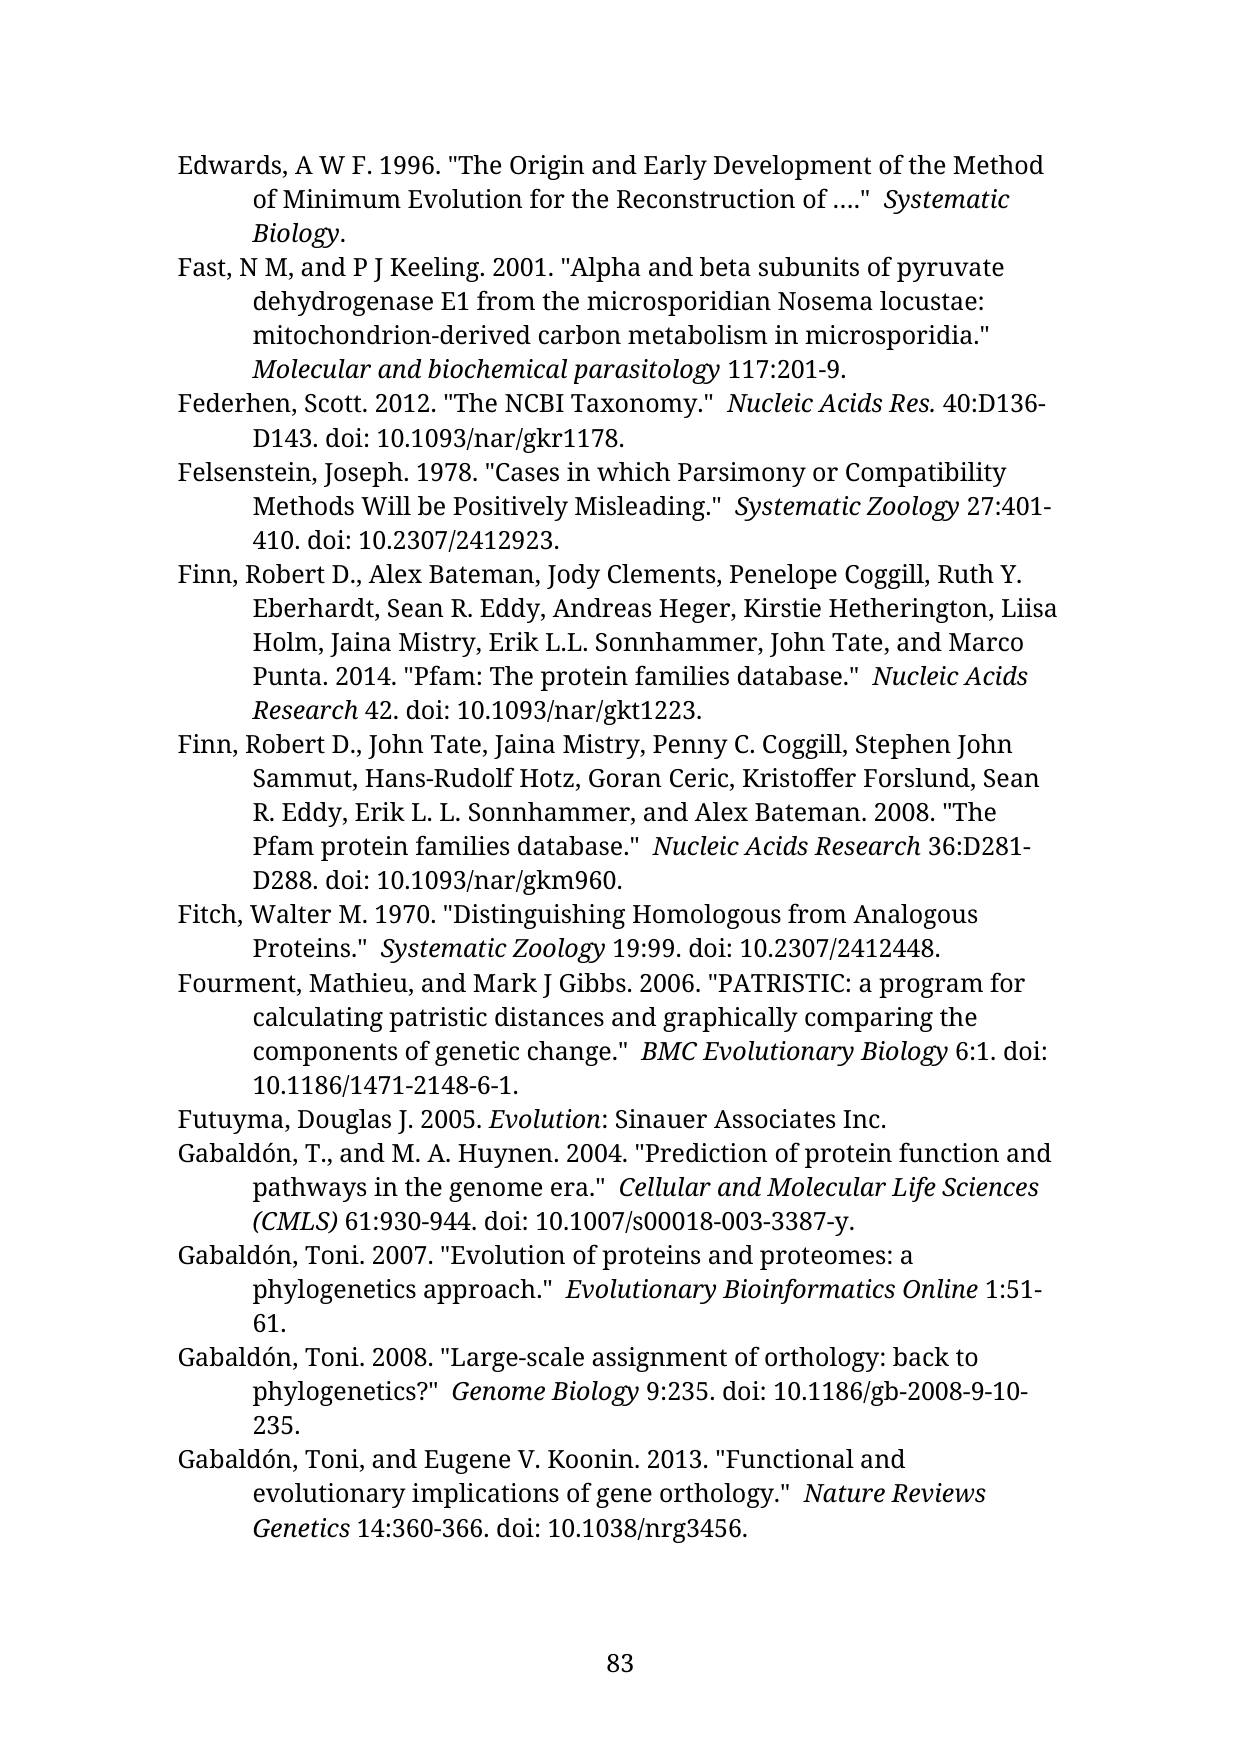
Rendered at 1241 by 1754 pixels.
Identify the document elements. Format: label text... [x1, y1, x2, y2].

text Federhen, Scott. 2012. "The NCBI Taxonomy." Nucleic Acids Res. 40:D136-D143. doi: 10.1093/nar/gkr1178. [177, 386, 1063, 454]
text Felsenstein, Joseph. 1978. "Cases in which Parsimony or Compatibility Methods Will be Positively Misleading." Systematic Zoology 27:401-410. doi: 10.2307/2412923. [177, 454, 1063, 556]
text Finn, Robert D., Alex Bateman, Jody Clements, Penelope Coggill, Ruth Y. Eberhardt, Sean R. Eddy, Andreas Heger, Kirstie Hetherington, Liisa Holm, Jaina Mistry, Erik L.L. Sonnhammer, John Tate, and Marco Punta. 2014. "Pfam: The protein families database." Nucleic Acids Research 42. doi: 10.1093/nar/gkt1223. [177, 556, 1063, 727]
text Futuyma, Douglas J. 2005. Evolution: Sinauer Associates Inc. [177, 1101, 1063, 1136]
text Finn, Robert D., John Tate, Jaina Mistry, Penny C. Coggill, Stephen John Sammut, Hans-Rudolf Hotz, Goran Ceric, Kristoffer Forslund, Sean R. Eddy, Erik L. L. Sonnhammer, and Alex Bateman. 2008. "The Pfam protein families database." Nucleic Acids Research 36:D281-D288. doi: 10.1093/nar/gkm960. [177, 727, 1063, 897]
text Edwards, A W F. 1996. "The Origin and Early Development of the Method of Minimum Evolution for the Reconstruction of …." Systematic Biology. [177, 148, 1063, 250]
text Fitch, Walter M. 1970. "Distinguishing Homologous from Analogous Proteins." Systematic Zoology 19:99. doi: 10.2307/2412448. [177, 897, 1063, 965]
text Gabaldón, Toni, and Eugene V. Koonin. 2013. "Functional and evolutionary implications of gene orthology." Nature Reviews Genetics 14:360-366. doi: 10.1038/nrg3456. [177, 1442, 1063, 1544]
text Fast, N M, and P J Keeling. 2001. "Alpha and beta subunits of pyruvate dehydrogenase E1 from the microsporidian Nosema locustae: mitochondrion-derived carbon metabolism in microsporidia." Molecular and biochemical parasitology 117:201-9. [177, 250, 1063, 386]
text Fourment, Mathieu, and Mark J Gibbs. 2006. "PATRISTIC: a program for calculating patristic distances and graphically comparing the components of genetic change." BMC Evolutionary Biology 6:1. doi: 10.1186/1471-2148-6-1. [177, 965, 1063, 1101]
text Gabaldón, Toni. 2007. "Evolution of proteins and proteomes: a phylogenetics approach." Evolutionary Bioinformatics Online 1:51-61. [177, 1238, 1063, 1340]
text Gabaldón, T., and M. A. Huynen. 2004. "Prediction of protein function and pathways in the genome era." Cellular and Molecular Life Sciences (CMLS) 61:930-944. doi: 10.1007/s00018-003-3387-y. [177, 1136, 1063, 1238]
text Gabaldón, Toni. 2008. "Large-scale assignment of orthology: back to phylogenetics?" Genome Biology 9:235. doi: 10.1186/gb-2008-9-10-235. [177, 1340, 1063, 1442]
